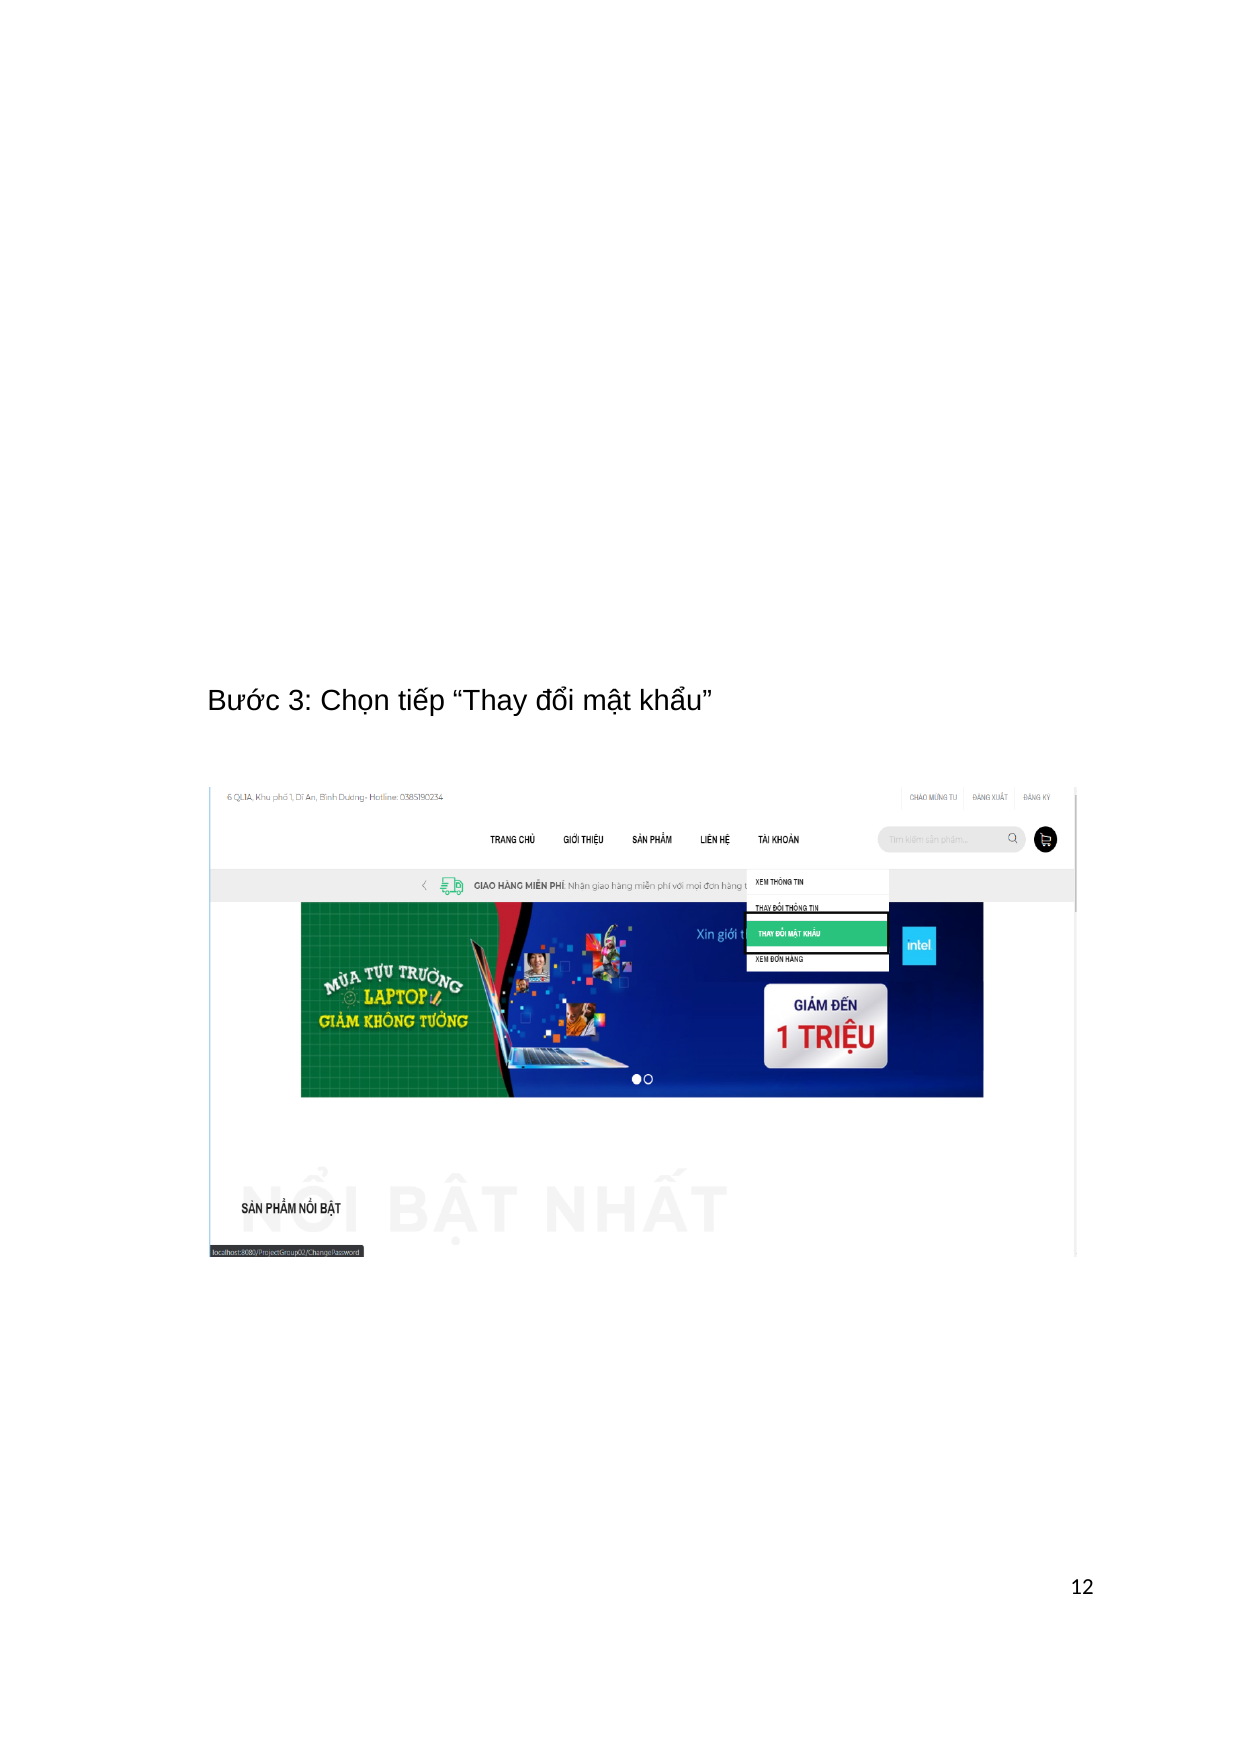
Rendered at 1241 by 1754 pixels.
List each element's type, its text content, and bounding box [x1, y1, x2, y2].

picture [209, 787, 1077, 1257]
text Bước 3: Chọn tiếp “Thay đổi mật khẩu” [207, 683, 1093, 716]
